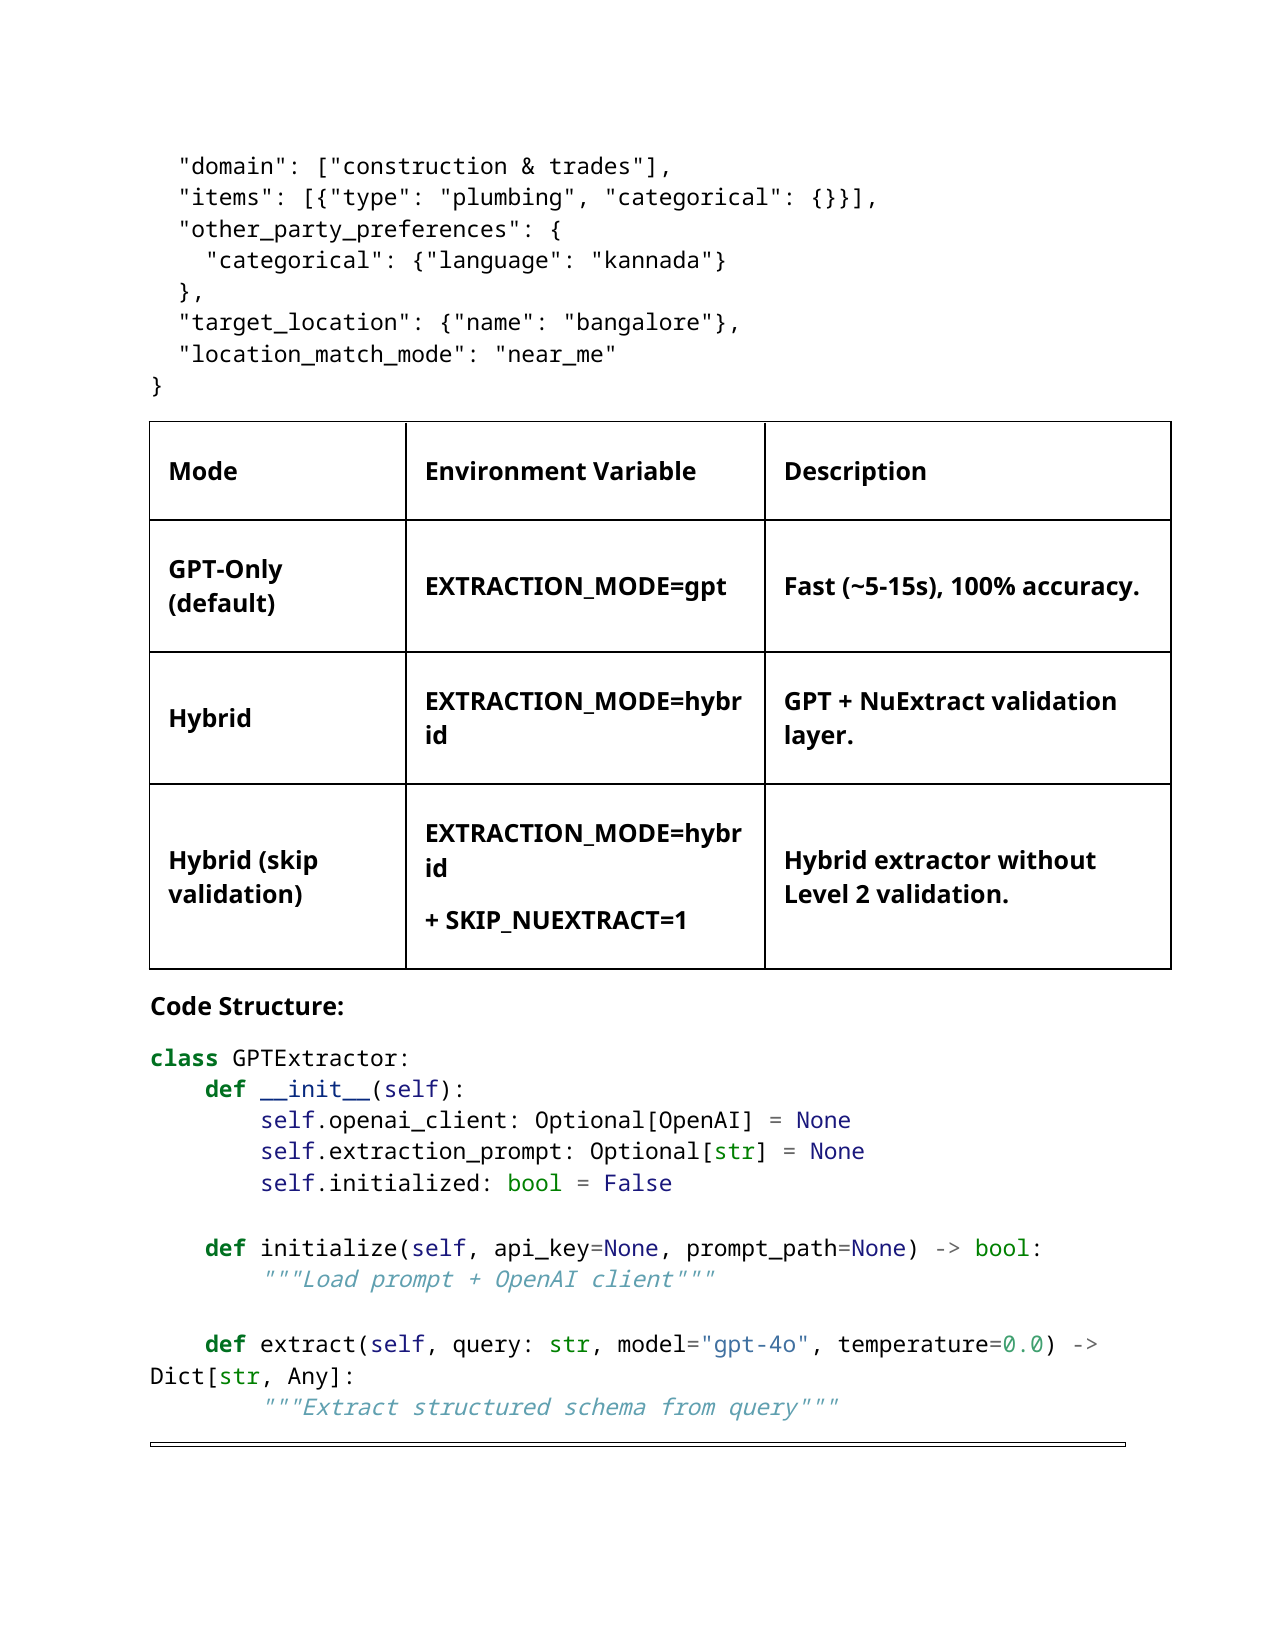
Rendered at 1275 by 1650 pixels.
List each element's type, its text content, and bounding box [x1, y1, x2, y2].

table_cell EXTRACTION_MODE=hybrid + SKIP_NUEXTRACT=1 [407, 785, 764, 968]
text class GPTExtractor: def __init__(self): self.openai_client: Optional[OpenAI] = None self.extraction_prompt: Optional[str] = None self.initialized: bool = False def initialize(self, api_key=None, prompt_path=None) -> bool: """Load prompt + OpenAI client""" def extract(self, query: str, model="gpt-4o", temperature=0.0) -> Dict[str, Any]: """Extract structured schema from query""" [150, 1041, 1125, 1422]
table_cell Hybrid (skip validation) [150, 785, 405, 968]
text Code Structure: [150, 989, 1125, 1023]
table_cell Hybrid extractor without Level 2 validation. [766, 785, 1170, 968]
table_header Environment Variable [407, 422, 765, 519]
table_cell Fast (~5-15s), 100% accuracy. [766, 521, 1170, 651]
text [150, 150, 1125, 400]
table_cell Hybrid [150, 653, 405, 783]
table_cell GPT-Only (default) [150, 521, 405, 651]
table_cell EXTRACTION_MODE=gpt [407, 521, 764, 651]
table_header Mode [150, 422, 406, 519]
table_cell GPT + NuExtract validation layer. [766, 653, 1170, 783]
table_cell EXTRACTION_MODE=hybrid [407, 653, 764, 783]
table_header Description [766, 422, 1170, 519]
